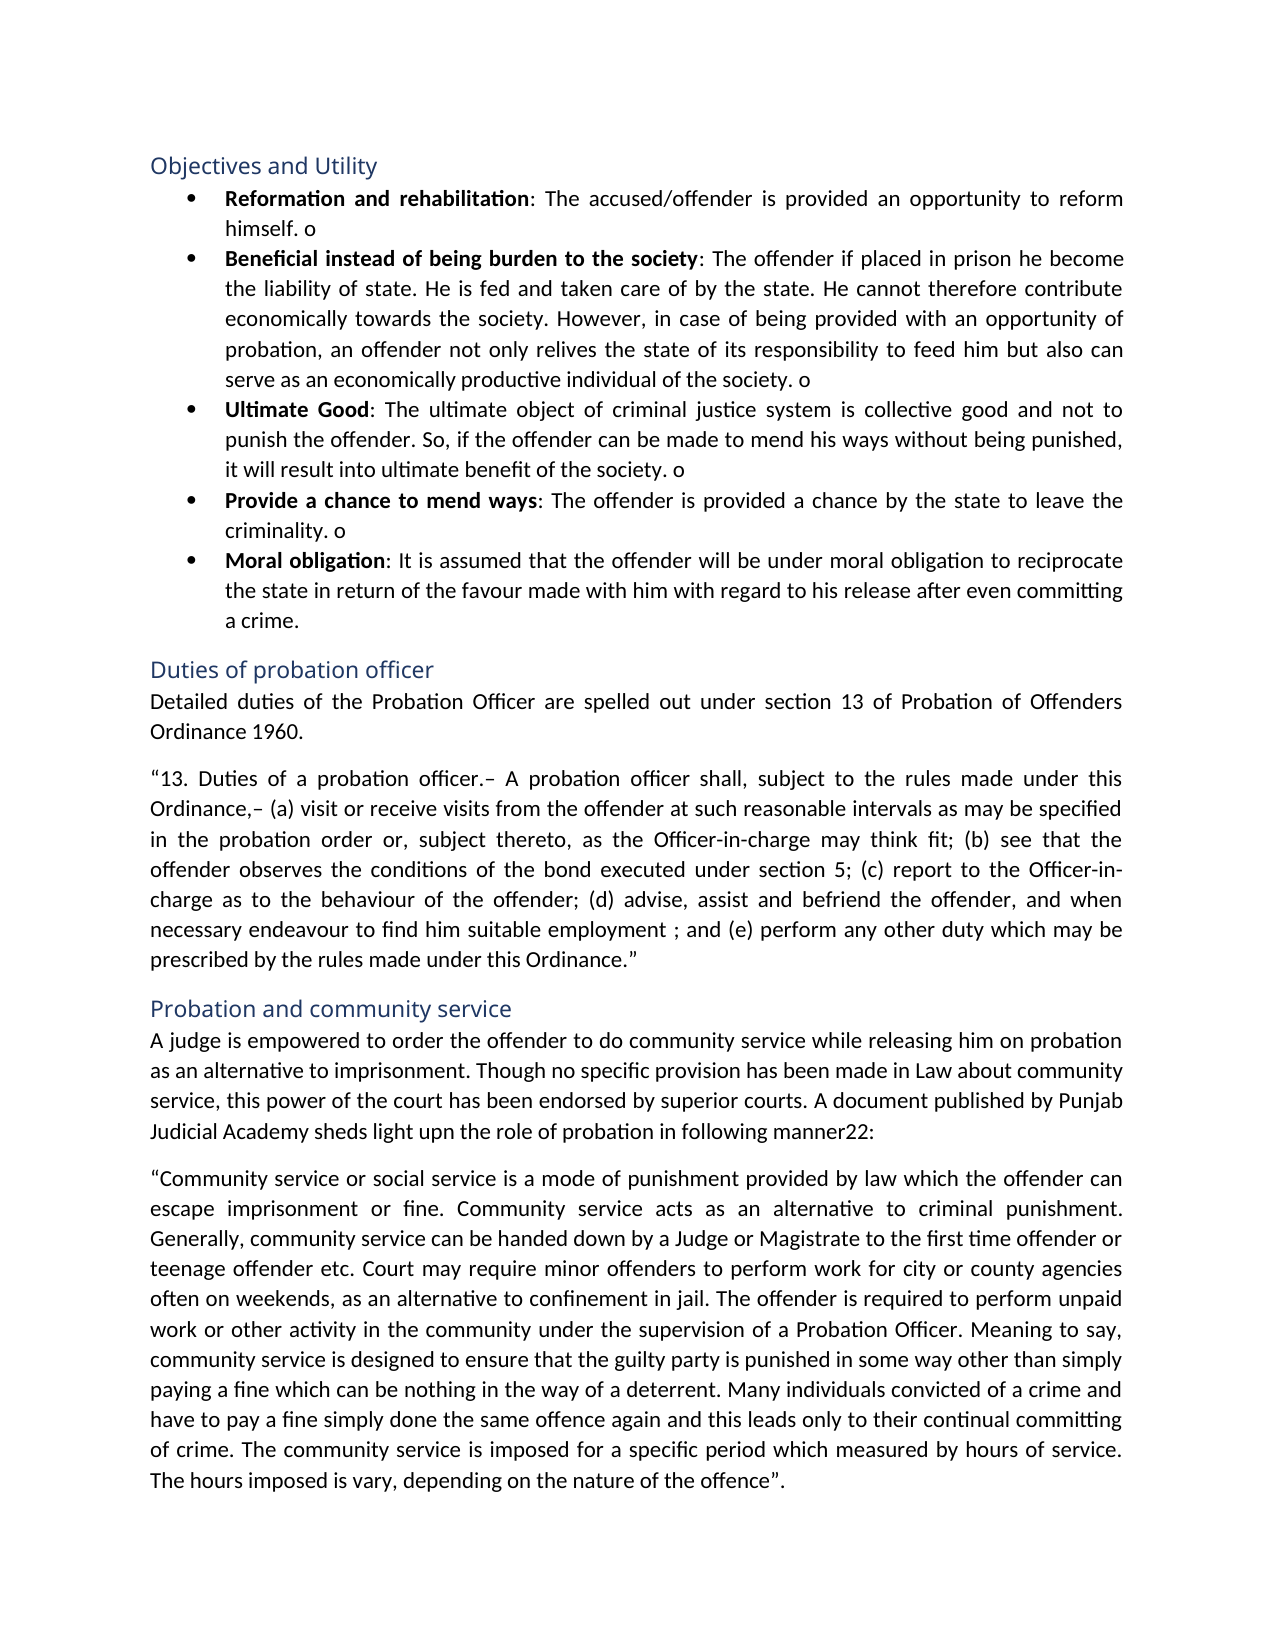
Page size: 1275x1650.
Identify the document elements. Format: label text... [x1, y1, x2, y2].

subtitle Duties of probation officer [150, 653, 1125, 685]
list Beneficial instead of being burden to the society: The offender if placed in prison he become the liability of state. He is fed and taken care of by the state. He cannot therefore contribute economically towards the society. However, in case of being provided with an opportunity of probation, an offender not only relives the state of its responsibility to feed him but also can serve as an economically productive individual of the society. o [187, 244, 1125, 393]
text Detailed duties of the Probation Officer are spelled out under section 13 of Probation of Offenders Ordinance 1960. [150, 687, 1125, 746]
list Ultimate Good: The ultimate object of criminal justice system is collective good and not to punish the offender. So, if the offender can be made to mend his ways without being punished, it will result into ultimate benefit of the society. o [187, 395, 1125, 484]
text “Community service or social service is a mode of punishment provided by law which the offender can escape imprisonment or fine. Community service acts as an alternative to criminal punishment. Generally, community service can be handed down by a Judge or Magistrate to the first time offender or teenage offender etc. Court may require minor offenders to perform work for city or county agencies often on weekends, as an alternative to confinement in jail. The offender is required to perform unpaid work or other activity in the community under the supervision of a Probation Officer. Meaning to say, community service is designed to ensure that the guilty party is punished in some way other than simply paying a fine which can be nothing in the way of a deterrent. Many individuals convicted of a crime and have to pay a fine simply done the same offence again and this leads only to their continual committing of crime. The community service is imposed for a specific period which measured by hours of service. The hours imposed is vary, depending on the nature of the offence”. [150, 1164, 1125, 1494]
list Reformation and rehabilitation: The accused/offender is provided an opportunity to reform himself. o [187, 184, 1125, 242]
text “13. Duties of a probation officer.– A probation officer shall, subject to the rules made under this Ordinance,– (a) visit or receive visits from the offender at such reasonable intervals as may be specified in the probation order or, subject thereto, as the Officer-in-charge may think fit; (b) see that the offender observes the conditions of the bond executed under section 5; (c) report to the Officer-in-charge as to the behaviour of the offender; (d) advise, assist and befriend the offender, and when necessary endeavour to find him suitable employment ; and (e) perform any other duty which may be prescribed by the rules made under this Ordinance.” [150, 764, 1125, 974]
list Moral obligation: It is assumed that the offender will be under moral obligation to reciprocate the state in return of the favour made with him with regard to his release after even committing a crime. [187, 546, 1125, 635]
text A judge is empowered to order the offender to do community service while releasing him on probation as an alternative to imprisonment. Though no specific provision has been made in Law about community service, this power of the court has been endorsed by superior courts. A document published by Punjab Judicial Academy sheds light upn the role of probation in following manner22: [150, 1026, 1125, 1145]
list Provide a chance to mend ways: The offender is provided a chance by the state to leave the criminality. o [187, 486, 1125, 544]
subtitle Probation and community service [150, 992, 1125, 1024]
subtitle Objectives and Utility [150, 150, 1125, 181]
